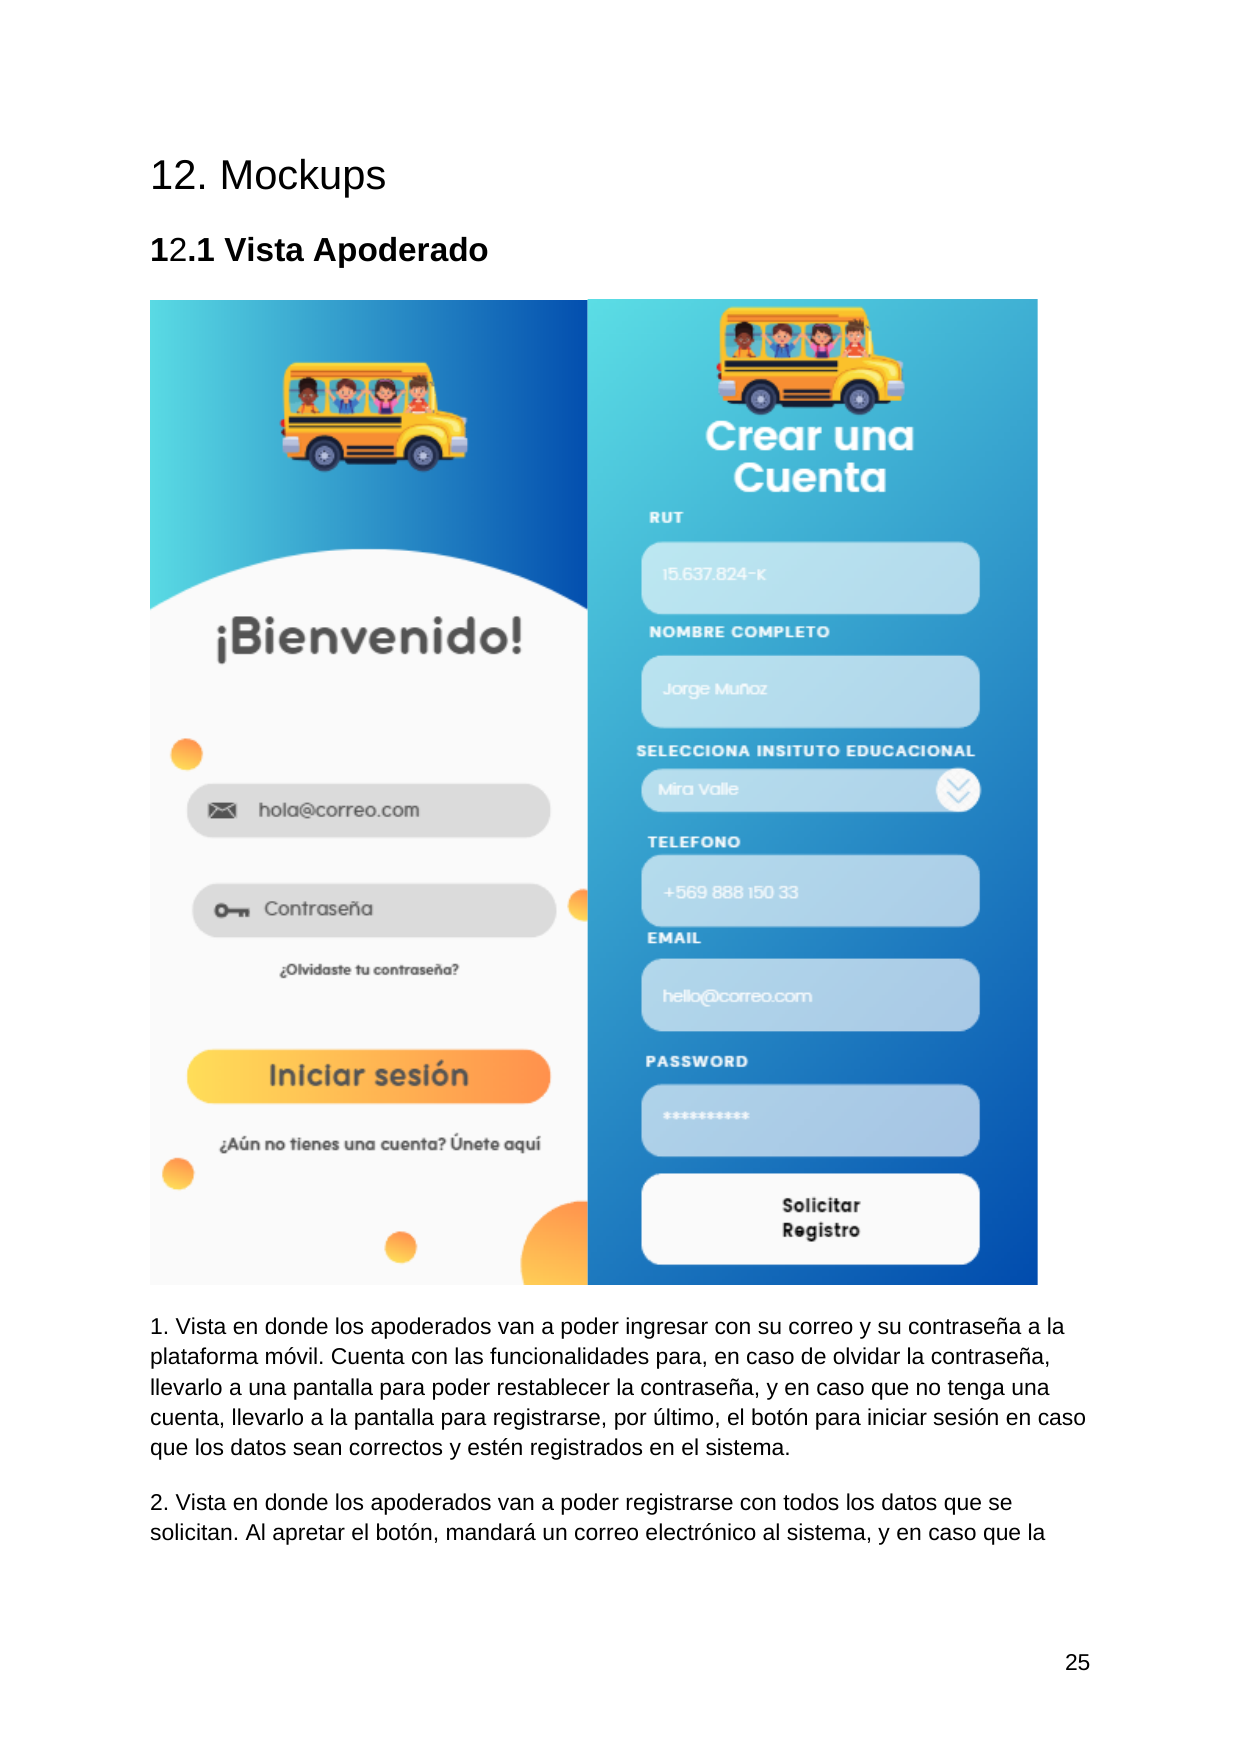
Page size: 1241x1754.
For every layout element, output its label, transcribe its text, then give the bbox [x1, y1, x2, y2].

subtitle 12.1 Vista Apoderado [150, 230, 1090, 268]
picture [150, 299, 1038, 1285]
text 1. Vista en donde los apoderados van a poder ingresar con su correo y su contraseña a la plataforma móvil. Cuenta con las funcionalidades para, en caso de olvidar la contraseña, llevarlo a una pantalla para poder restablecer la contraseña, y en caso que no tenga una cuenta, llevarlo a la pantalla para registrarse, por último, el botón para iniciar sesión en caso que los datos sean correctos y estén registrados en el sistema. [150, 1313, 1090, 1460]
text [150, 1489, 1090, 1546]
subtitle 12. Mockups [150, 150, 1090, 198]
